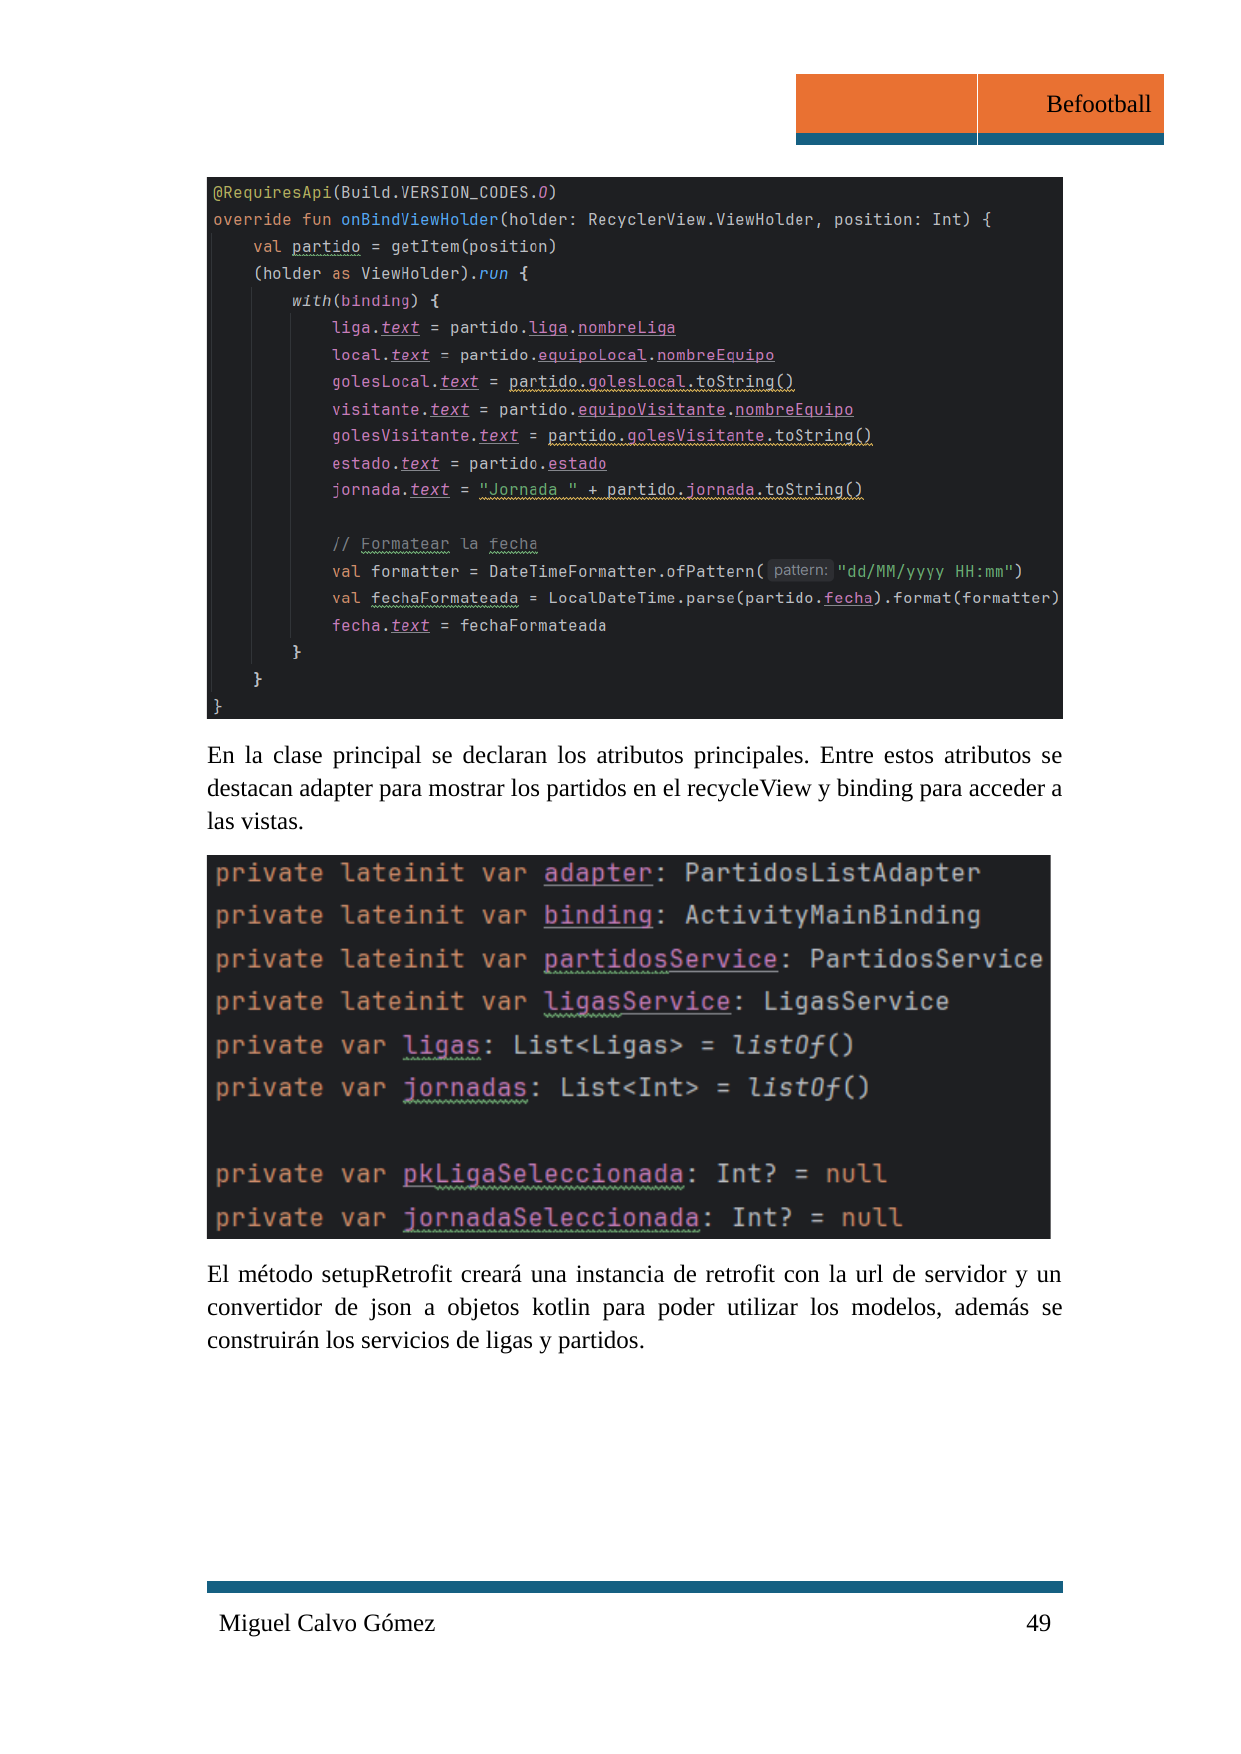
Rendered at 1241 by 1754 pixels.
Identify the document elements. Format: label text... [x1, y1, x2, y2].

text El método setupRetrofit creará una instancia de retrofit con la url de servidor y un convertidor de json a objetos kotlin para poder utilizar los modelos, además se construirán los servicios de ligas y partidos. [207, 1259, 1063, 1354]
picture [206, 177, 1063, 719]
text En la clase principal se declaran los atributos principales. Entre estos atributos se destacan adapter para mostrar los partidos en el recycleView y binding para acceder a las vistas. [207, 740, 1063, 834]
picture [206, 855, 1051, 1239]
